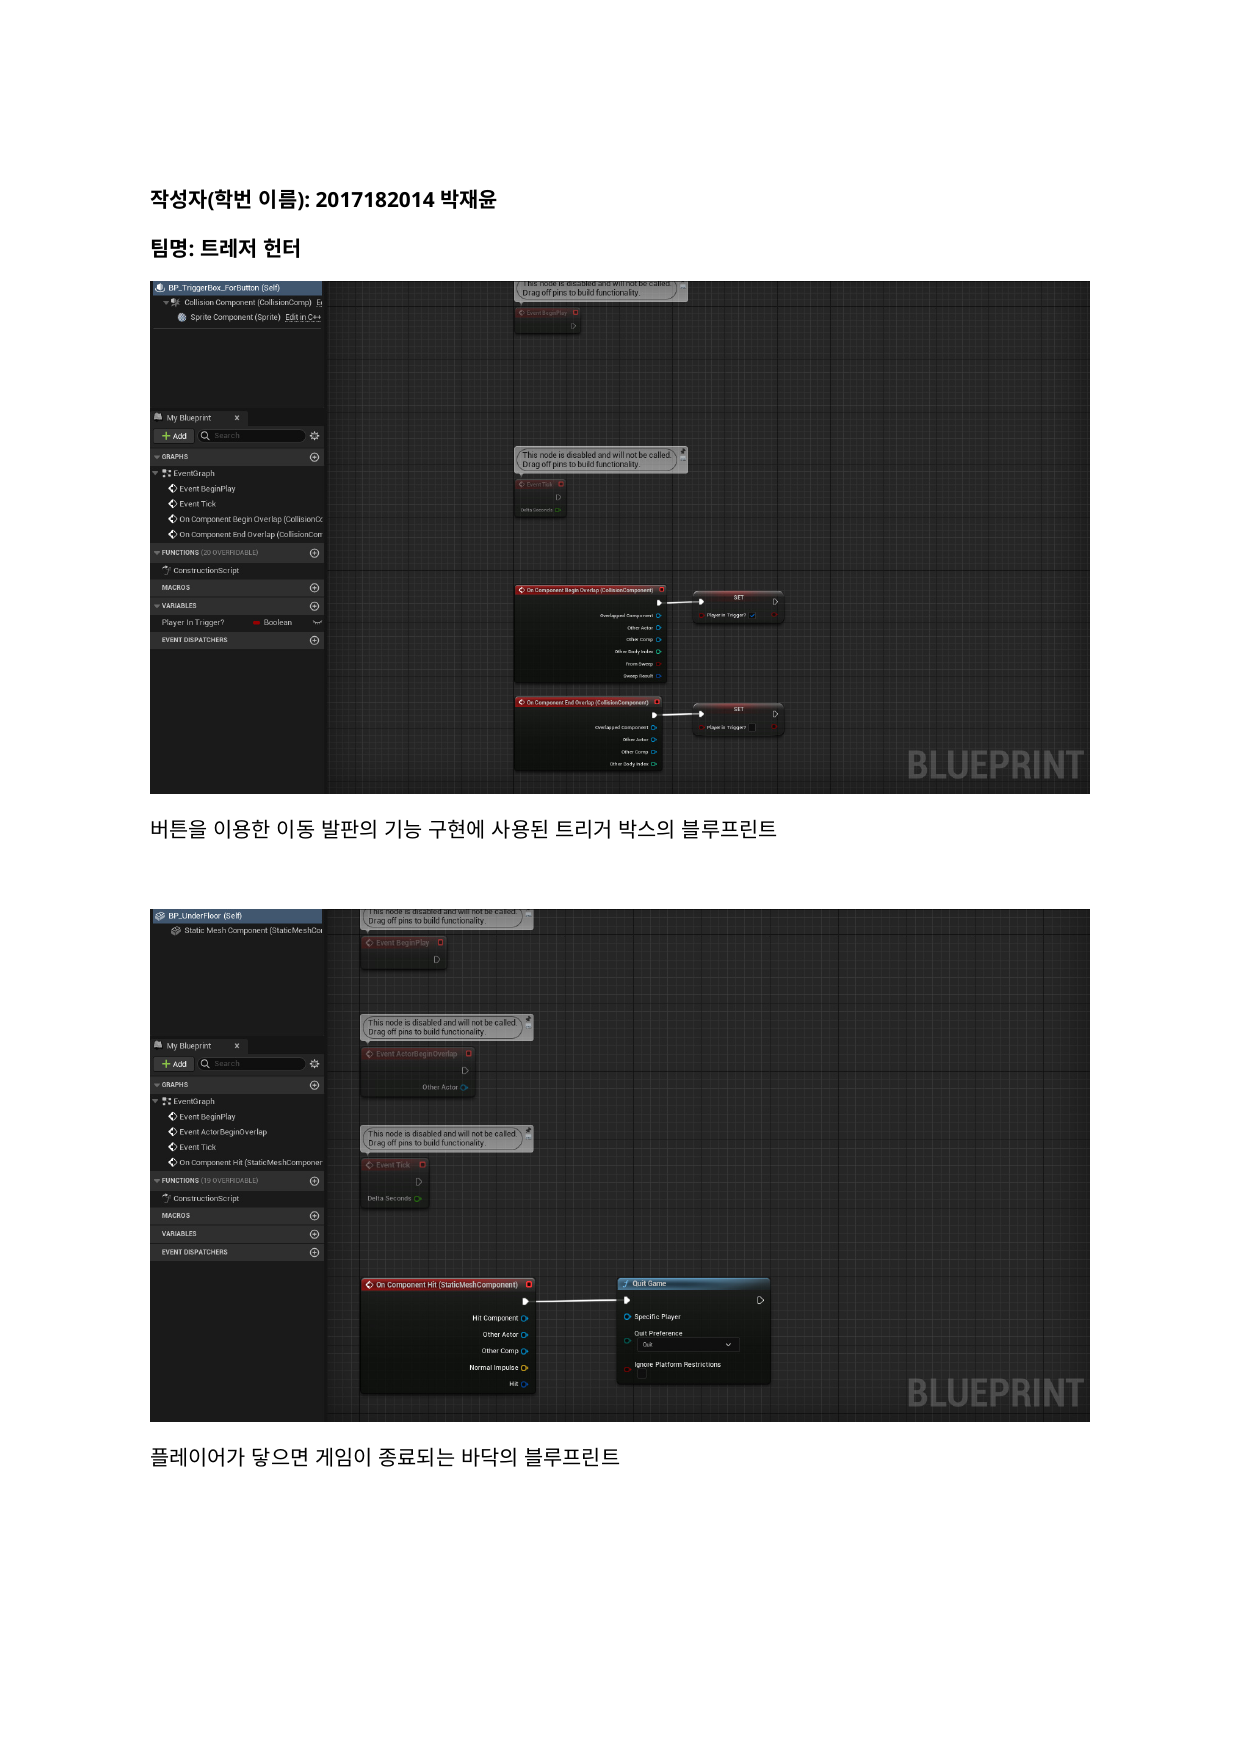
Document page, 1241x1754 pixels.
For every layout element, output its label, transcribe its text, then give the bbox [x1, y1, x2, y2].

text 플레이어가 닿으면 게임이 종료되는 바닥의 블루프린트 [150, 1441, 1090, 1471]
picture [150, 909, 1090, 1422]
text 버튼을 이용한 이동 발판의 기능 구현에 사용된 트리거 박스의 블루프린트 [150, 813, 1090, 843]
picture [150, 281, 1090, 794]
